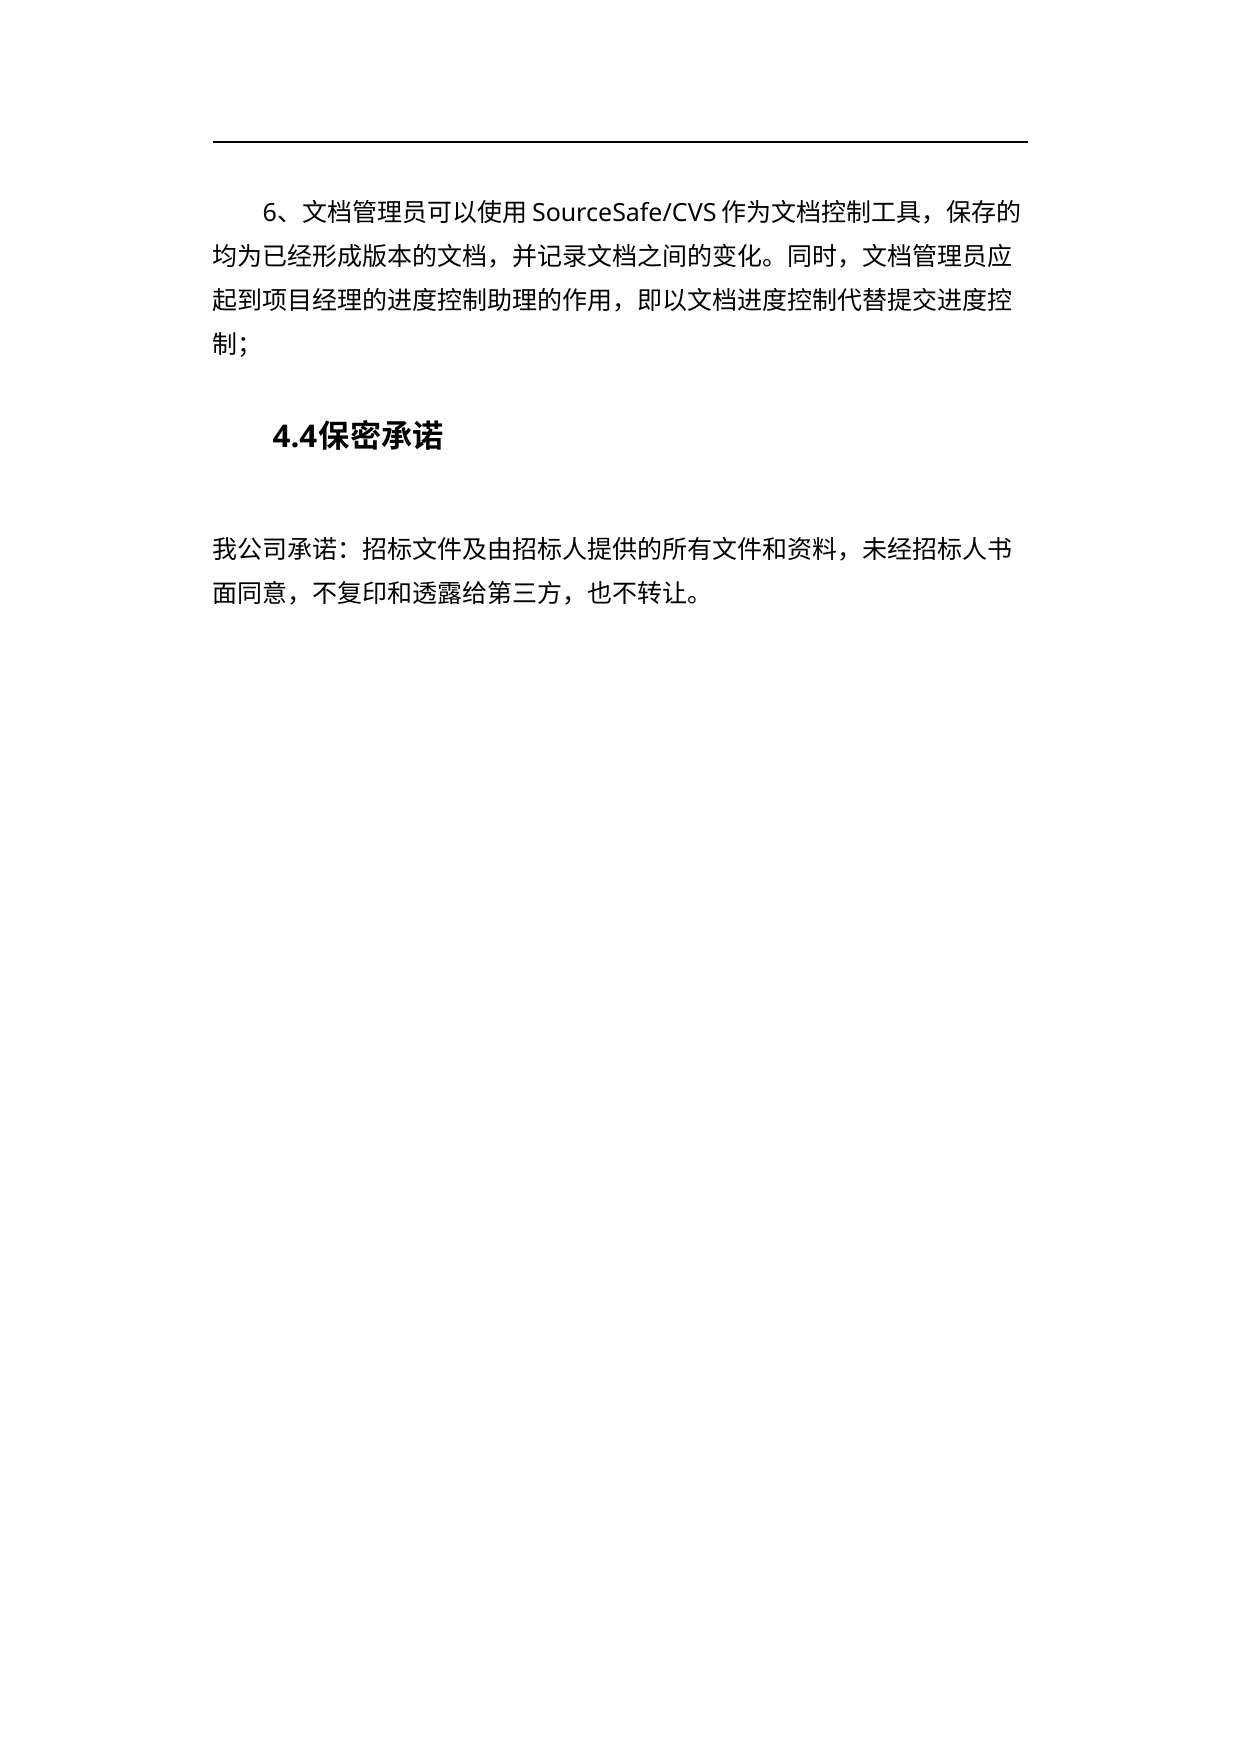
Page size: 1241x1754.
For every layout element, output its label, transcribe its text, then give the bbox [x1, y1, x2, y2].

text 6、文档管理员可以使用SourceSafe/CVS作为文档控制工具，保存的均为已经形成版本的文档，并记录文档之间的变化。同时，文档管理员应起到项目经理的进度控制助理的作用，即以文档进度控制代替提交进度控制； [212, 188, 1028, 365]
subtitle 保密承诺 [272, 390, 1028, 478]
text 我公司承诺：招标文件及由招标人提供的所有文件和资料，未经招标人书面同意，不复印和透露给第三方，也不转让。 [212, 526, 1028, 614]
